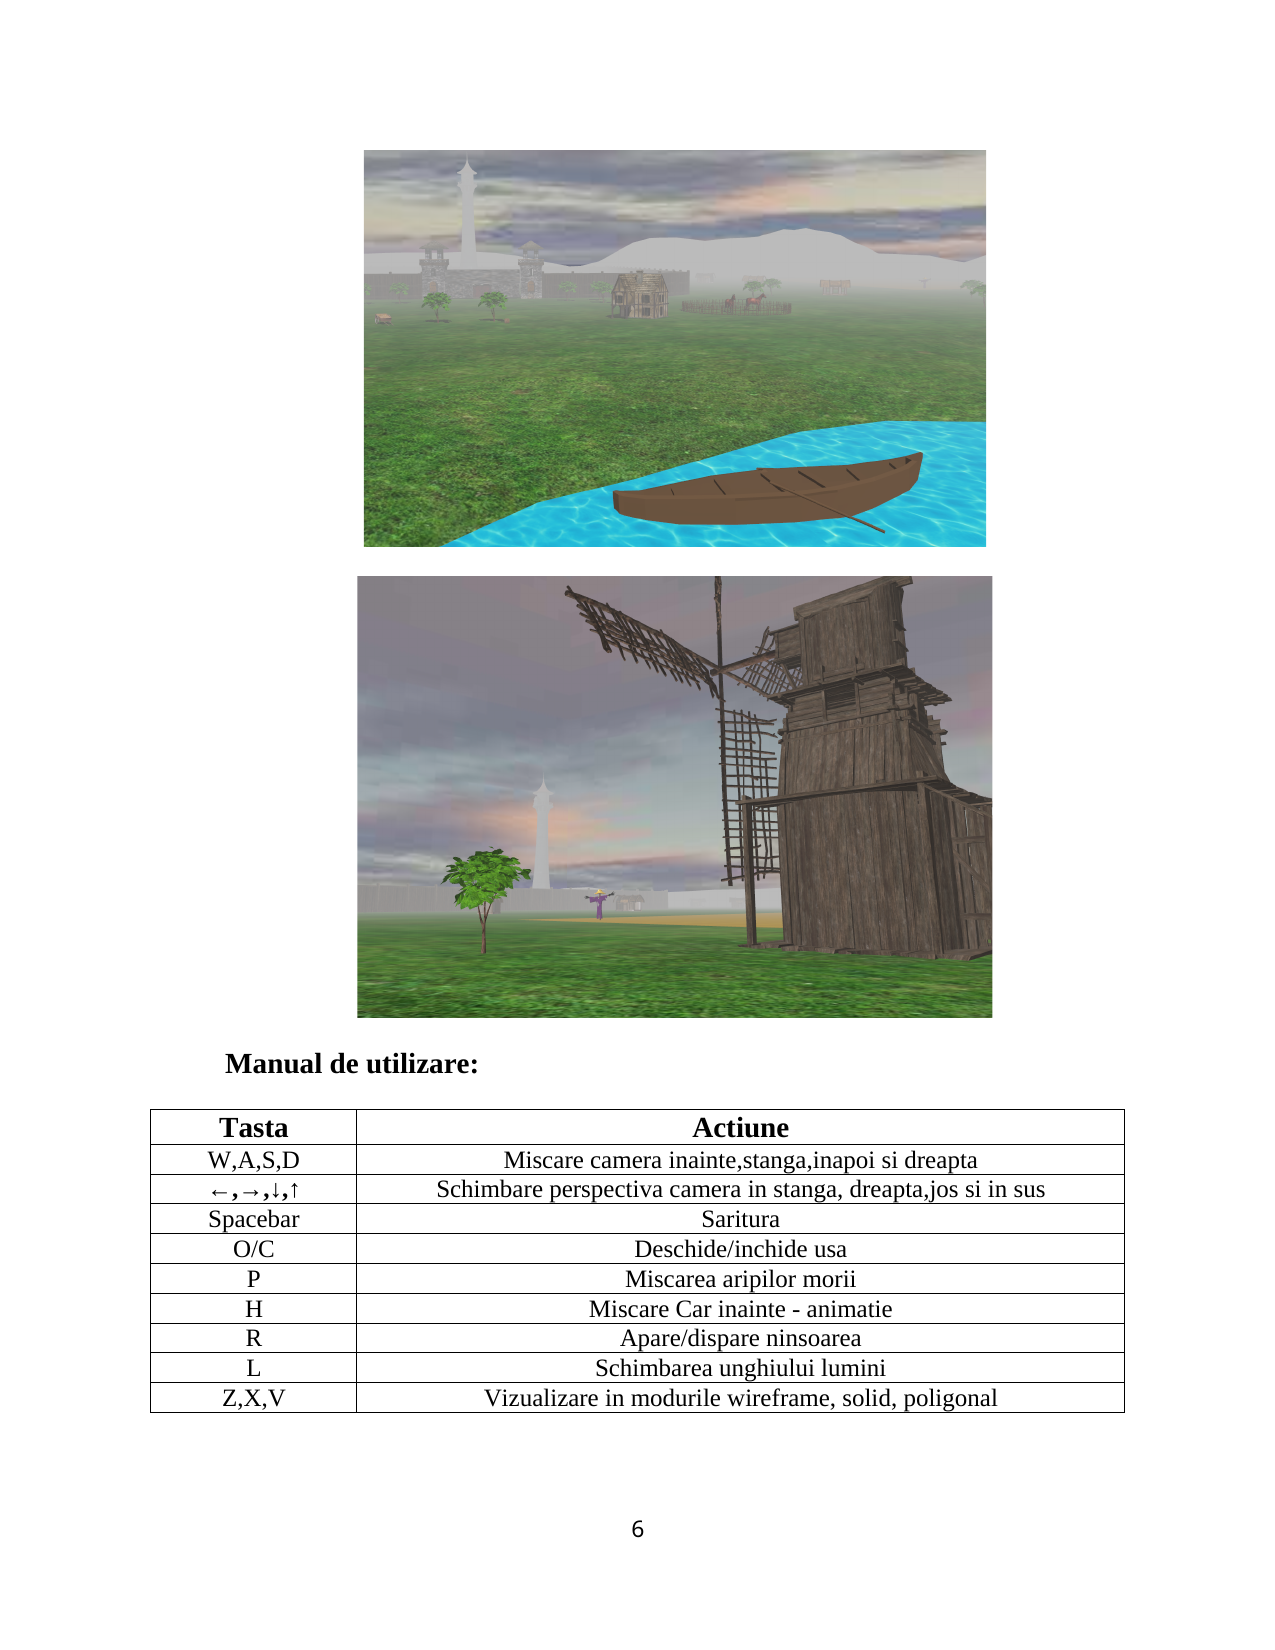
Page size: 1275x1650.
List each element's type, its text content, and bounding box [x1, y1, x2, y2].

text Manual de utilizare: [150, 1046, 1125, 1080]
table_cell L [151, 1353, 356, 1382]
table_cell Saritura [357, 1204, 1124, 1233]
table_cell Schimbarea unghiului lumini [357, 1353, 1124, 1382]
table_cell Miscare camera inainte,stanga,inapoi si dreapta [357, 1145, 1124, 1173]
table_cell ←,→,↓,↑ [151, 1175, 356, 1203]
table_cell W,A,S,D [151, 1145, 356, 1173]
table_cell Schimbare perspectiva camera in stanga, dreapta,jos si in sus [357, 1175, 1124, 1203]
table_cell Z,X,V [151, 1383, 356, 1412]
table_cell Apare/dispare ninsoarea [357, 1324, 1124, 1352]
table_header Actiune [357, 1110, 1124, 1144]
table_cell R [151, 1324, 356, 1352]
picture [363, 150, 987, 547]
picture [357, 576, 993, 1018]
table_cell Miscare Car inainte - animatie [357, 1294, 1124, 1322]
table_cell Vizualizare in modurile wireframe, solid, poligonal [357, 1383, 1124, 1412]
table_cell Miscarea aripilor morii [357, 1264, 1124, 1293]
table_cell O/C [151, 1234, 356, 1263]
table_cell H [151, 1294, 356, 1322]
table_cell Spacebar [151, 1204, 356, 1233]
table_cell P [151, 1264, 356, 1293]
table_cell Deschide/inchide usa [357, 1234, 1124, 1263]
table_header Tasta [151, 1110, 356, 1144]
